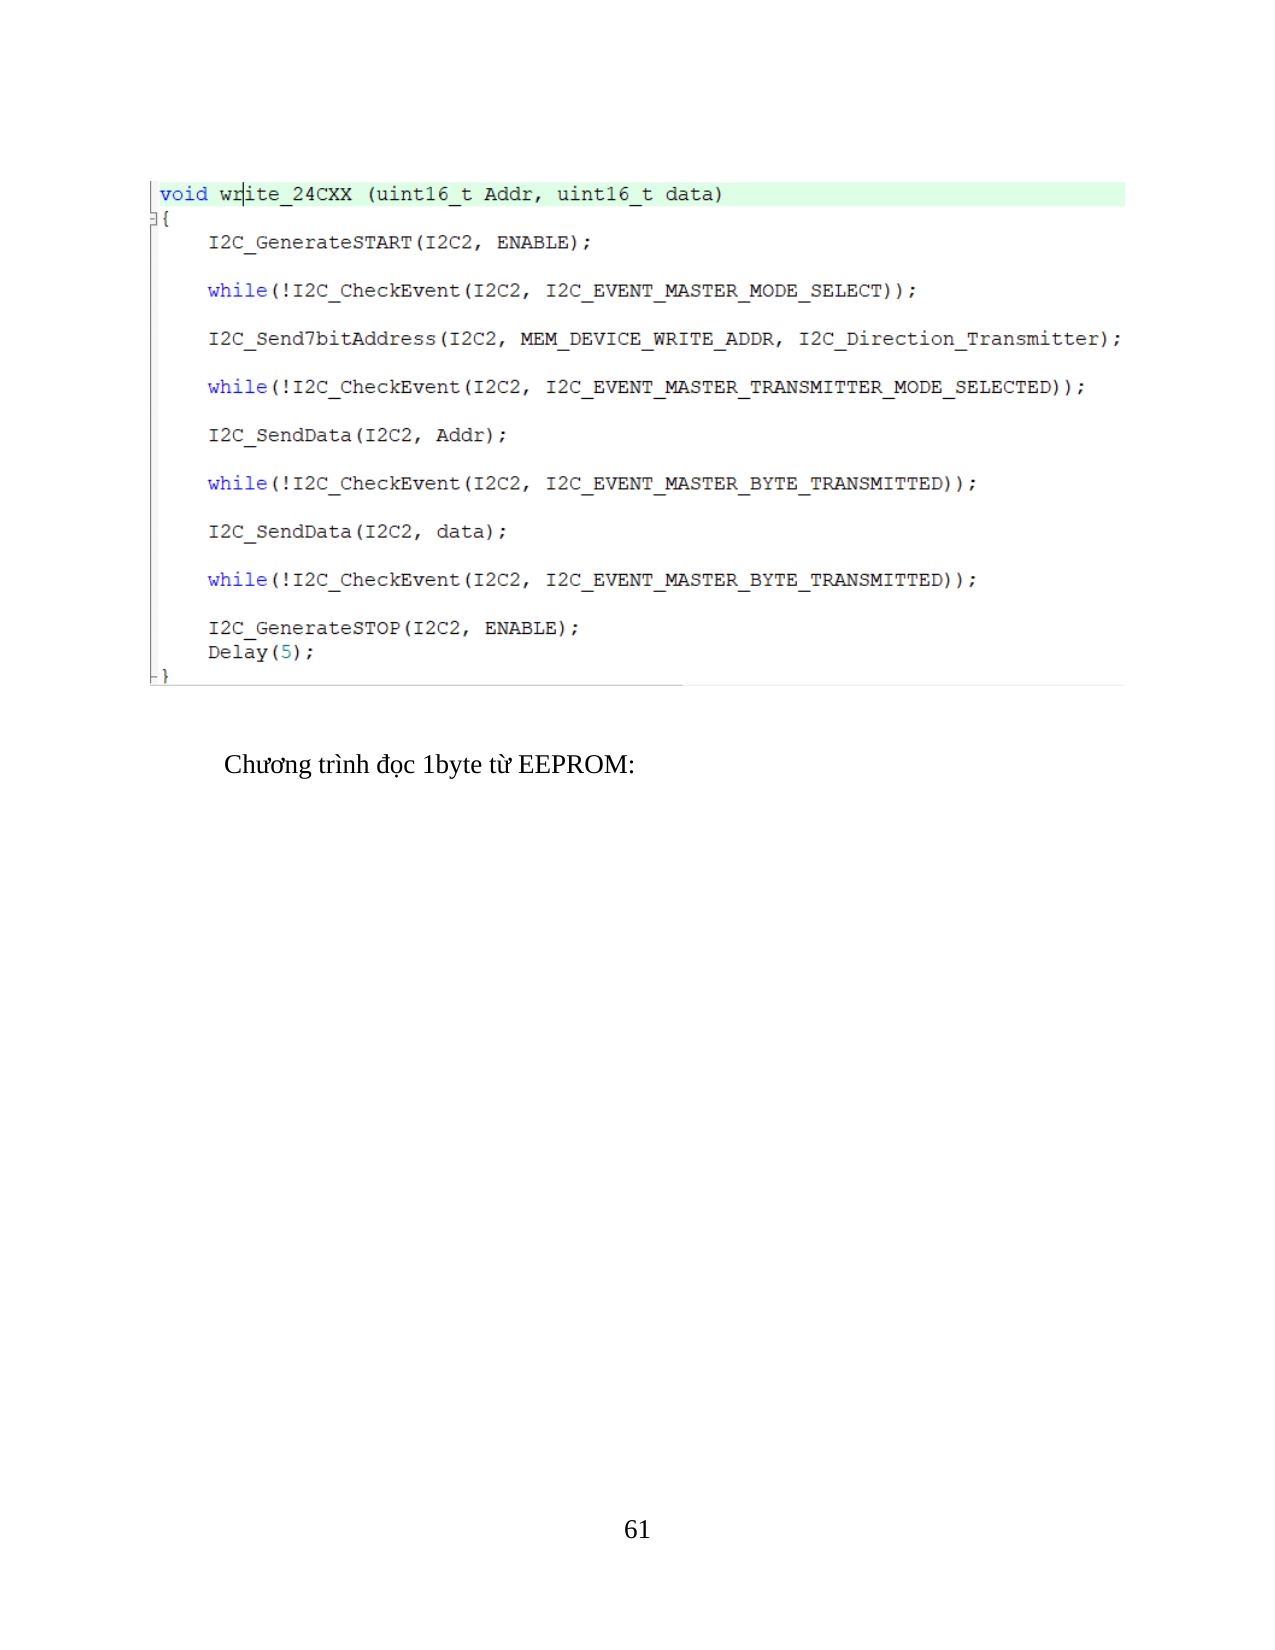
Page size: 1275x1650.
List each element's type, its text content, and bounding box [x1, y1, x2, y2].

text Chương trình đọc 1byte từ EEPROM: [150, 748, 1125, 779]
picture [150, 181, 1125, 686]
